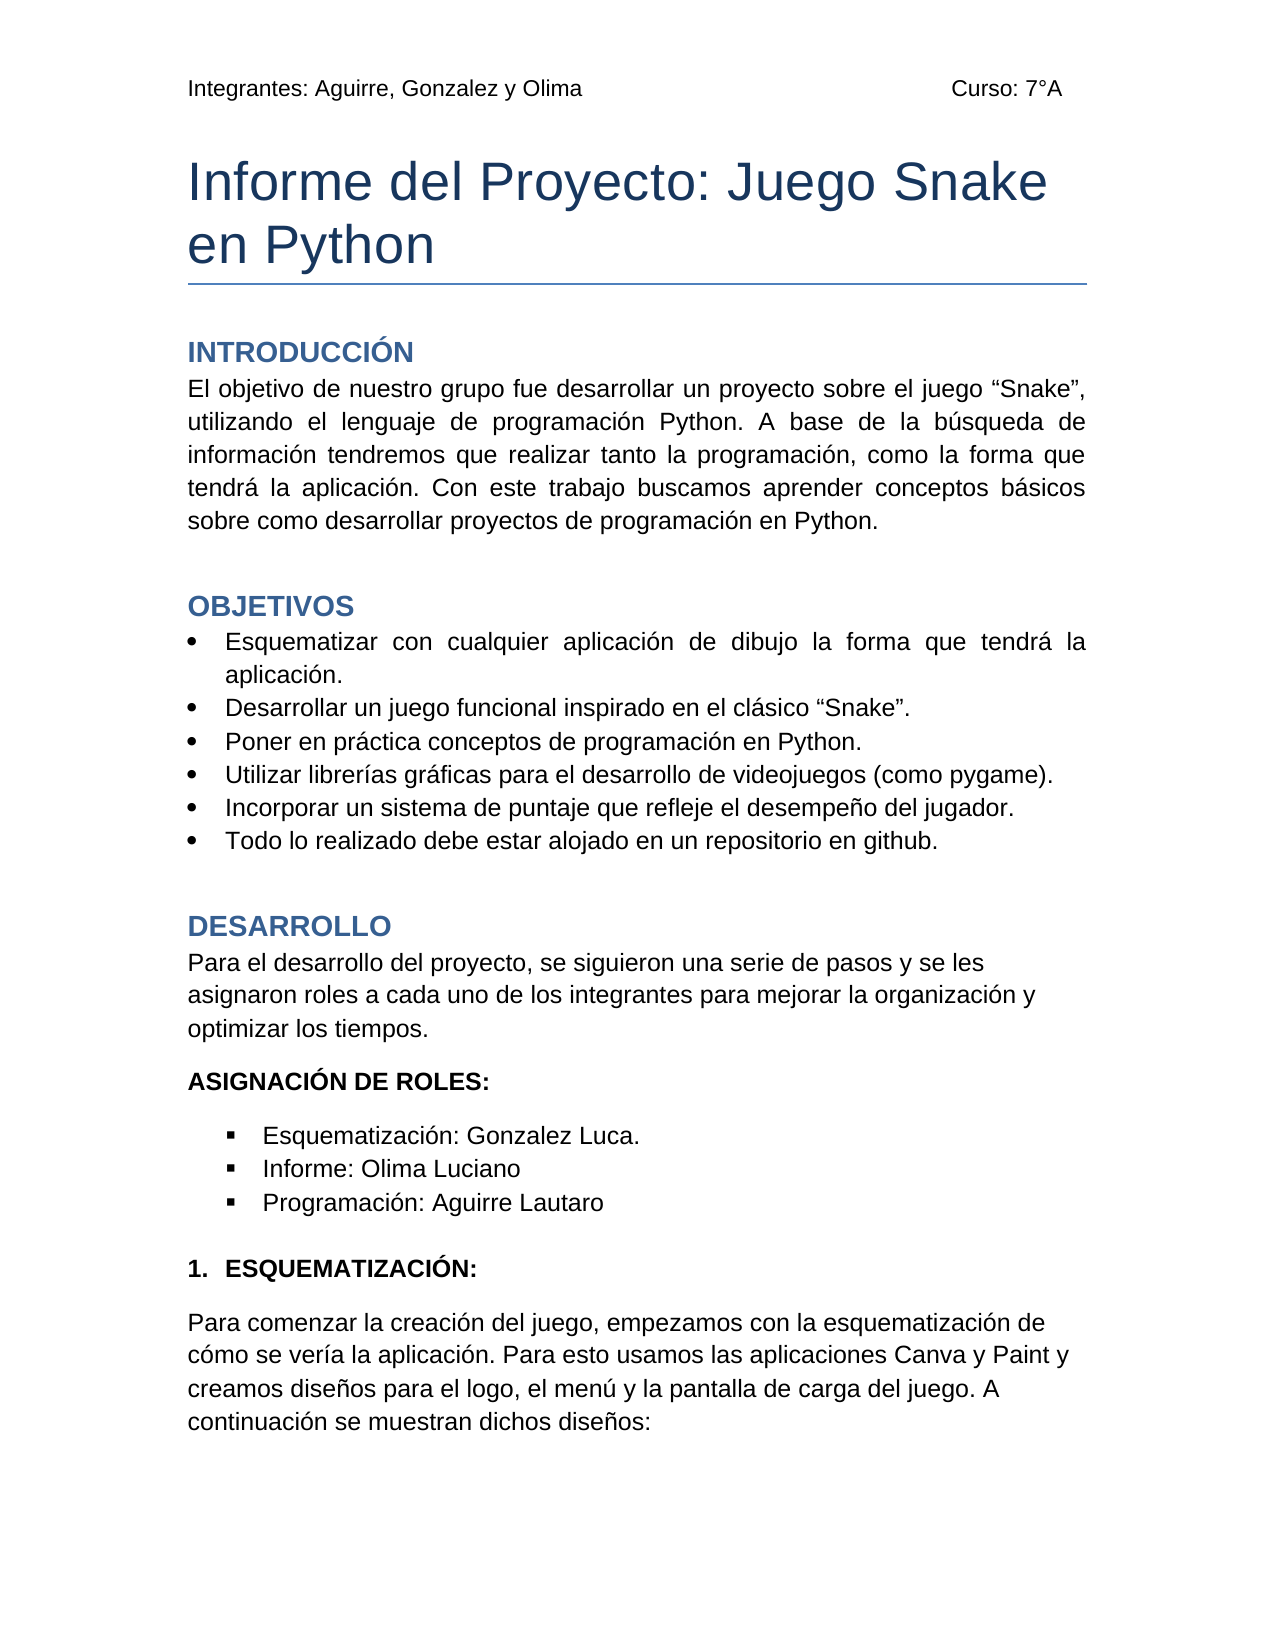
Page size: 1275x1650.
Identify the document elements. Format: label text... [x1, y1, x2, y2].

text Para el desarrollo del proyecto, se siguieron una serie de pasos y se les asignaron roles a cada uno de los integrantes para mejorar la organización y optimizar los tiempos. [187, 947, 1087, 1042]
list Utilizar librerías gráficas para el desarrollo de videojuegos (como pygame). [187, 759, 1087, 788]
list Poner en práctica conceptos de programación en Python. [187, 726, 1087, 755]
subtitle INTRODUCCIÓN [187, 335, 1087, 368]
subtitle OBJETIVOS [187, 589, 1087, 622]
text El objetivo de nuestro grupo fue desarrollar un proyecto sobre el juego “Snake”, utilizando el lenguaje de programación Python. A base de la búsqueda de información tendremos que realizar tanto la programación, como la forma que tendrá la aplicación. Con este trabajo buscamos aprender conceptos básicos sobre como desarrollar proyectos de programación en Python. [187, 373, 1087, 534]
title Informe del Proyecto: Juego Snake en Python [187, 150, 1087, 285]
text ASIGNACIÓN DE ROLES: [187, 1067, 1087, 1096]
text Para comenzar la creación del juego, empezamos con la esquematización de cómo se vería la aplicación. Para esto usamos las aplicaciones Canva y Paint y creamos diseños para el logo, el menú y la pantalla de carga del juego. A continuación se muestran dichos diseños: [187, 1307, 1087, 1435]
list Esquematización: Gonzalez Luca. [225, 1121, 1087, 1150]
subtitle DESARROLLO [187, 909, 1087, 942]
list Incorporar un sistema de puntaje que refleje el desempeño del jugador. [187, 793, 1087, 822]
list Esquematizar con cualquier aplicación de dibujo la forma que tendrá la aplicación. [187, 627, 1087, 689]
list ESQUEMATIZACIÓN: [187, 1254, 1087, 1282]
list Programación: Aguirre Lautaro [225, 1187, 1087, 1216]
list Informe: Olima Luciano [225, 1154, 1087, 1183]
list Todo lo realizado debe estar alojado en un repositorio en github. [187, 826, 1087, 855]
list Desarrollar un juego funcional inspirado en el clásico “Snake”. [187, 693, 1087, 722]
